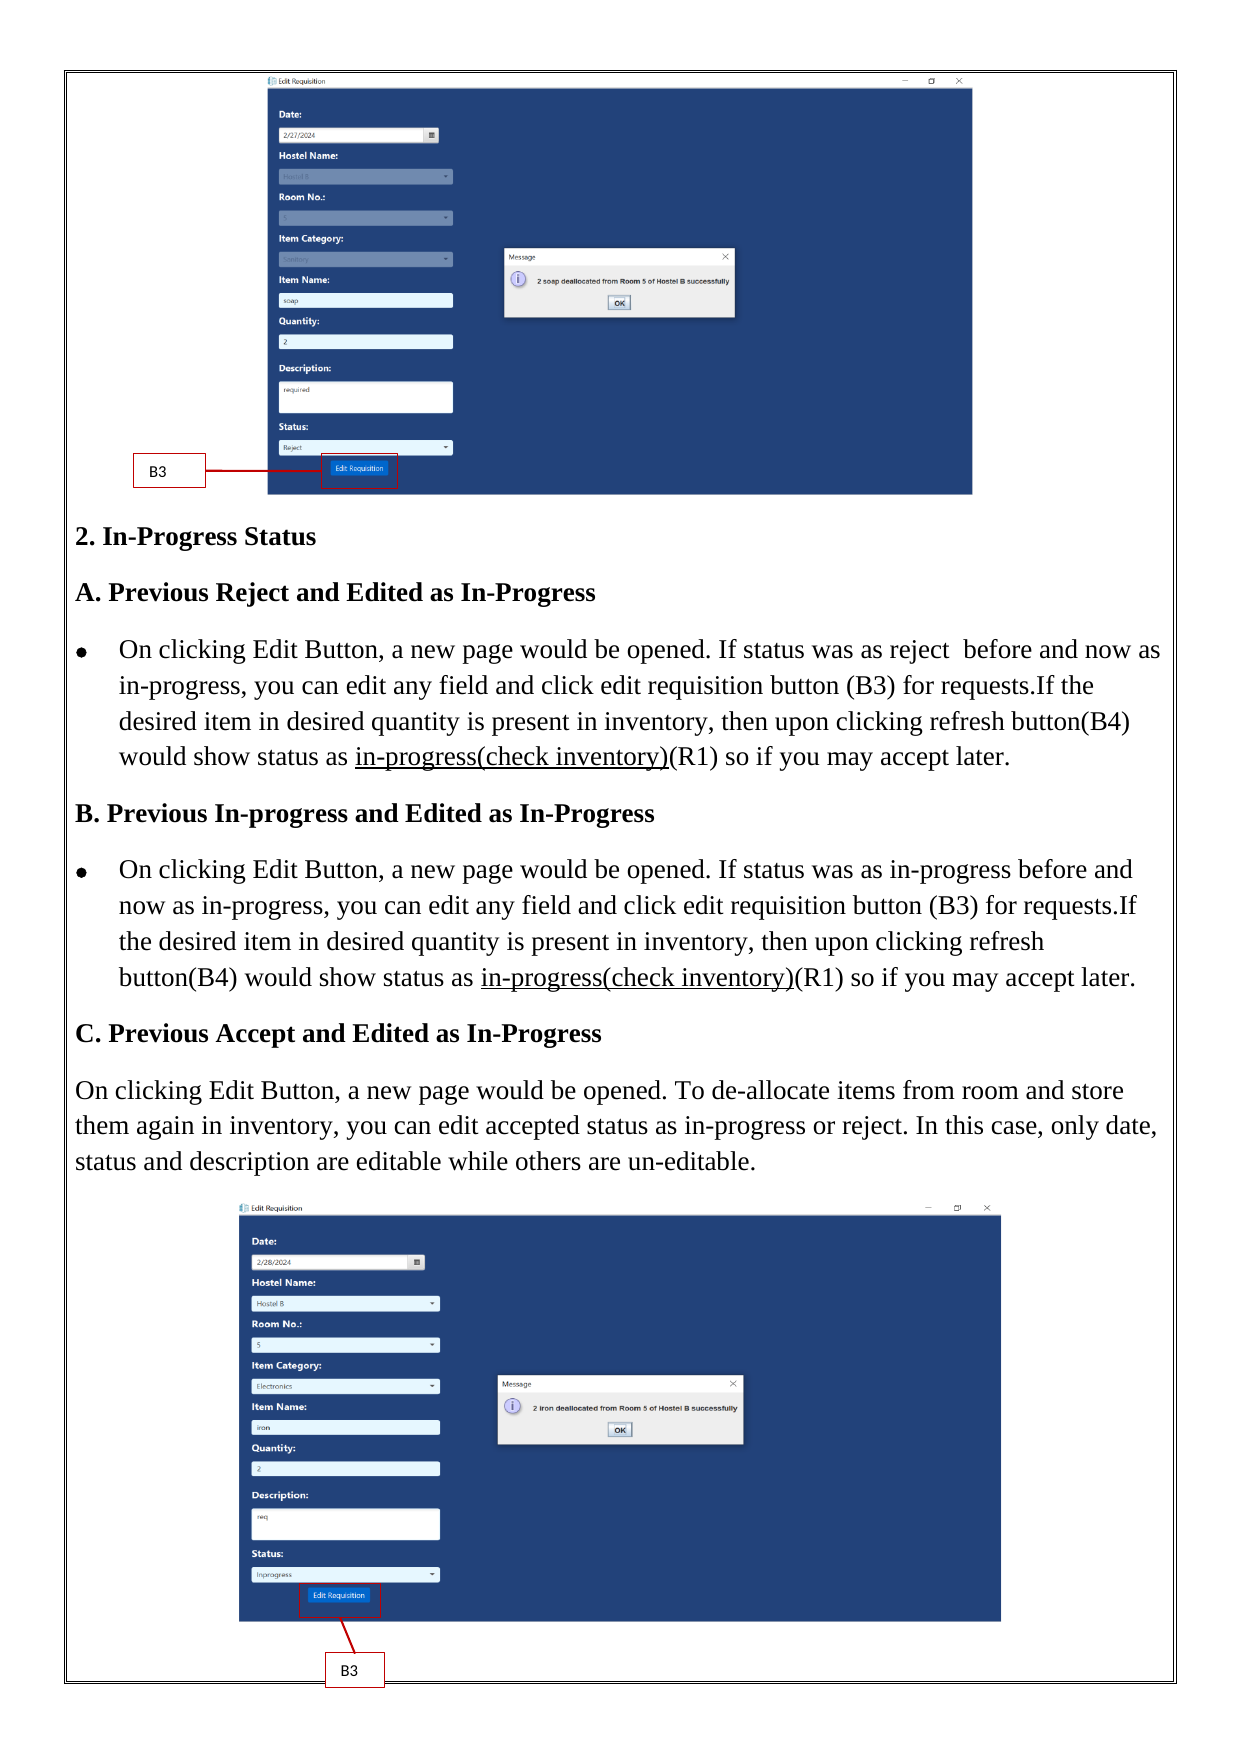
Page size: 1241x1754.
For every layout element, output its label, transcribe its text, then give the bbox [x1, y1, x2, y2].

list In-Progress Status [75, 520, 1165, 551]
list On clicking Edit Button, a new page would be opened. If status was as in-progress before and now as in-progress, you can edit any field and click edit requisition button (B3) for requests.If the desired item in desired quantity is present in inventory, then upon clicking refresh button(B4) would show status as in-progress(check inventory)(R1) so if you may accept later. [75, 853, 1165, 992]
picture [267, 75, 973, 495]
picture [239, 1201, 1002, 1622]
picture [300, 1584, 380, 1617]
picture [322, 454, 397, 488]
list On clicking Edit Button, a new page would be opened. If status was as reject before and now as in-progress, you can edit any field and click edit requisition button (B3) for requests.If the desired item in desired quantity is present in inventory, then upon clicking refresh button(B4) would show status as in-progress(check inventory)(R1) so if you may accept later. [75, 633, 1165, 771]
list On clicking Edit Button, a new page would be opened. To de-allocate items from room and store them again in inventory, you can edit accepted status as in-progress or reject. In this case, only date, status and description are editable while others are un-editable. [75, 1074, 1165, 1176]
list Previous In-progress and Edited as In-Progress [75, 797, 1165, 828]
list Previous Accept and Edited as In-Progress [75, 1017, 1165, 1048]
list Previous Reject and Edited as In-Progress [75, 577, 1165, 608]
